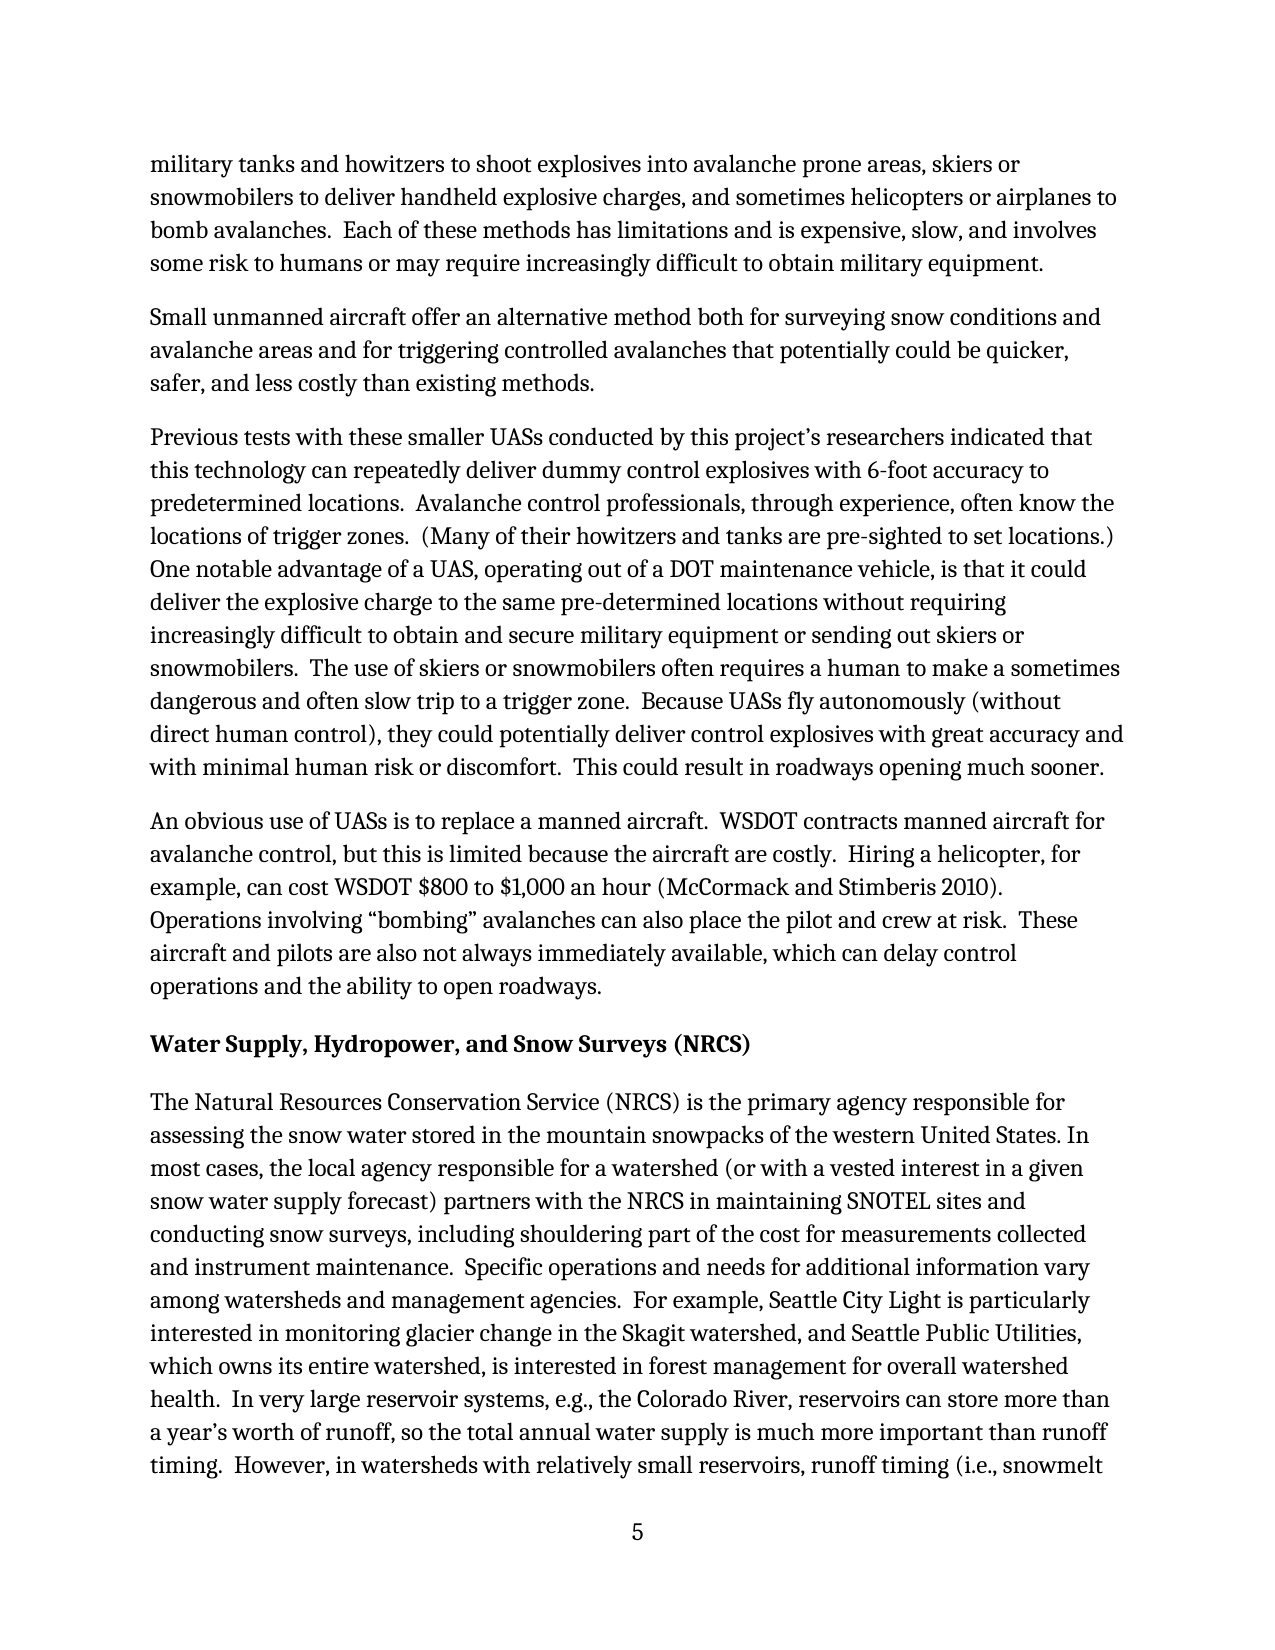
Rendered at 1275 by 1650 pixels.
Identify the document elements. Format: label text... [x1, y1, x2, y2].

text Previous tests with these smaller UASs conducted by this project’s researchers indicated that this technology can repeatedly deliver dummy control explosives with 6-foot accuracy to predetermined locations. Avalanche control professionals, through experience, often know the locations of trigger zones. (Many of their howitzers and tanks are pre-sighted to set locations.) One notable advantage of a UAS, operating out of a DOT maintenance vehicle, is that it could deliver the explosive charge to the same pre-determined locations without requiring increasingly difficult to obtain and secure military equipment or sending out skiers or snowmobilers. The use of skiers or snowmobilers often requires a human to make a sometimes dangerous and often slow trip to a trigger zone. Because UASs fly autonomously (without direct human control), they could potentially deliver control explosives with great accuracy and with minimal human risk or discomfort. This could result in roadways opening much sooner. [150, 423, 1125, 782]
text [150, 150, 1125, 278]
text An obvious use of UASs is to replace a manned aircraft. WSDOT contracts manned aircraft for avalanche control, but this is limited because the aircraft are costly. Hiring a helicopter, for example, can cost WSDOT $800 to $1,000 an hour (McCormack and Stimberis 2010). Operations involving “bombing” avalanches can also place the pilot and crew at risk. These aircraft and pilots are also not always immediately available, which can delay control operations and the ability to open roadways. [150, 807, 1125, 1001]
subtitle Water Supply, Hydropower, and Snow Surveys (NRCS) [150, 1030, 1125, 1059]
text Small unmanned aircraft offer an alternative method both for surveying snow conditions and avalanche areas and for triggering controlled avalanches that potentially could be quicker, safer, and less costly than existing methods. [150, 303, 1125, 398]
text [150, 1088, 1125, 1480]
